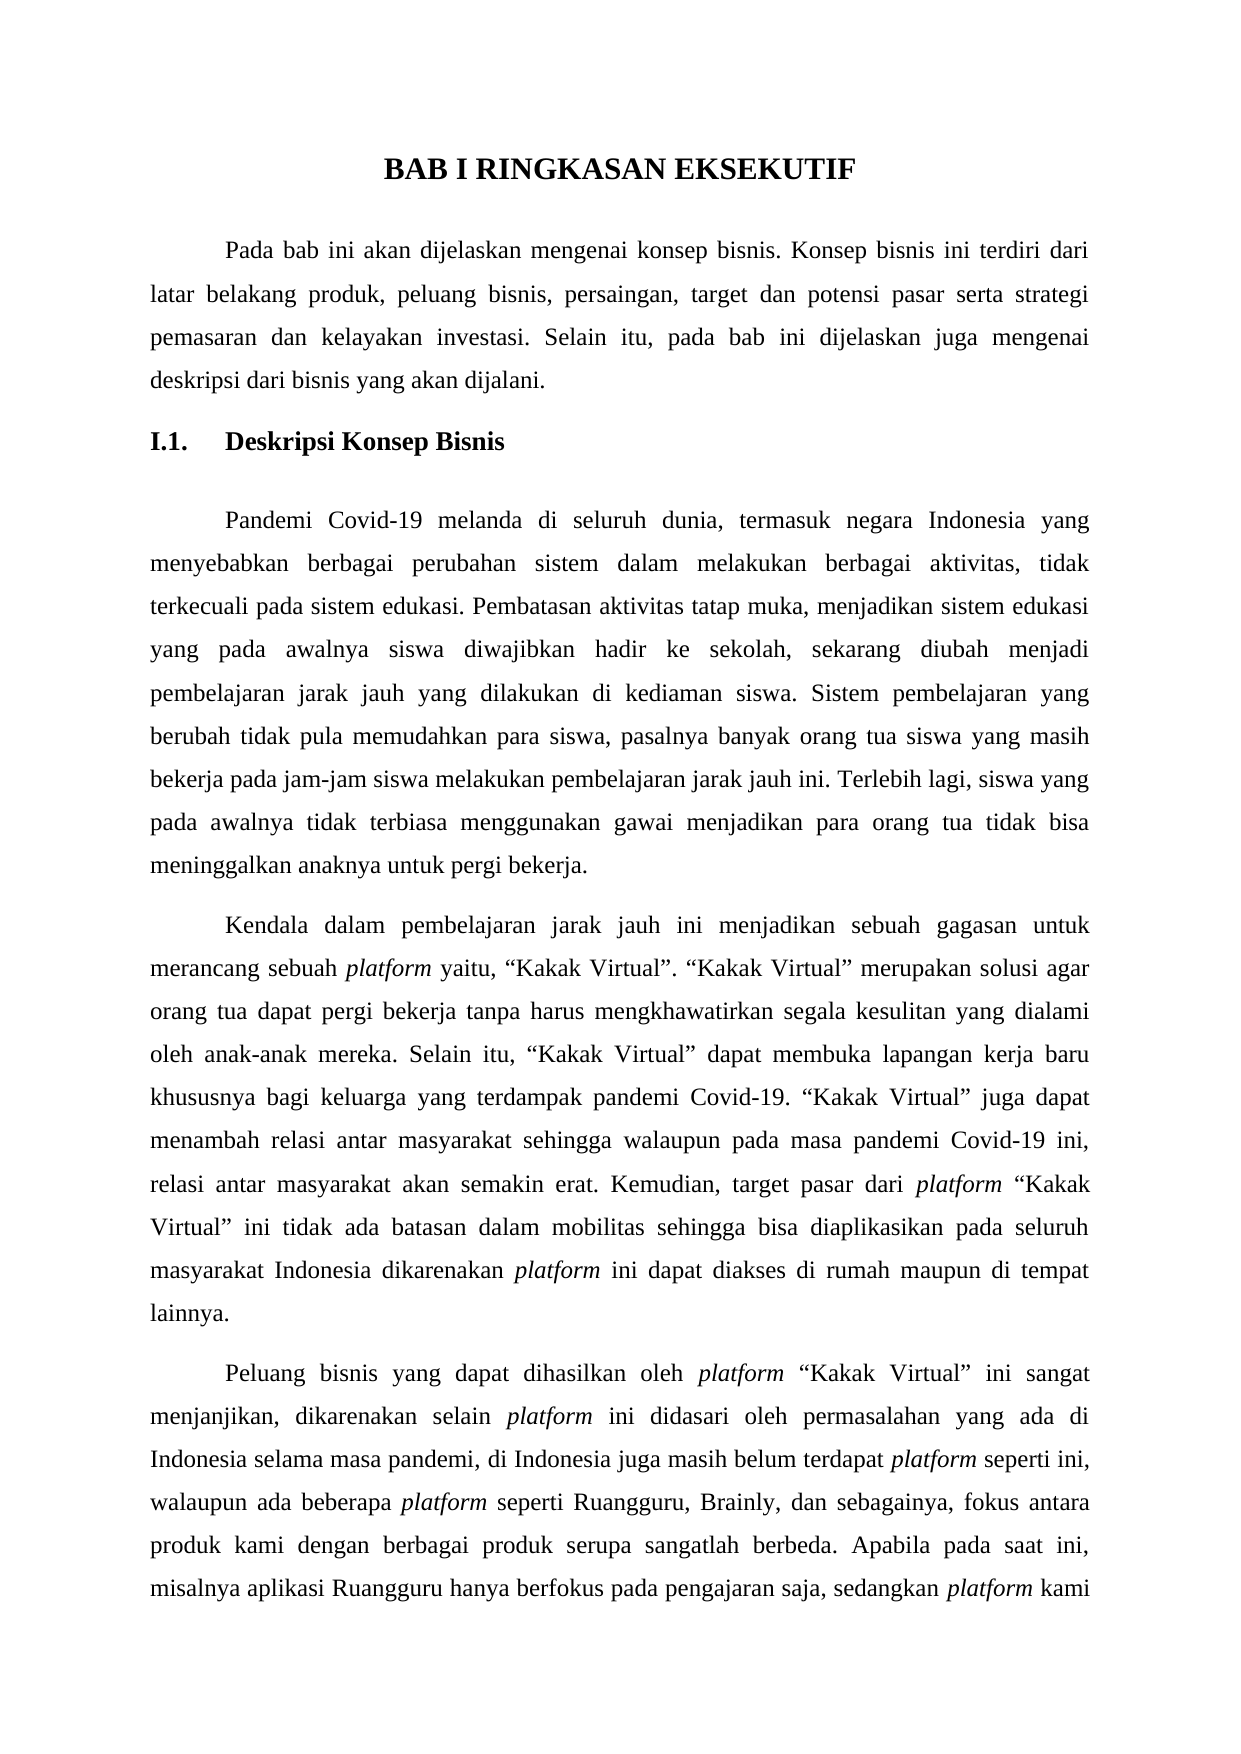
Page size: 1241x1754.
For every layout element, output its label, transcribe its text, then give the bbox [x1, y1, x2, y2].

subtitle BAB I RINGKASAN EKSEKUTIF [150, 150, 1090, 186]
text Pada bab ini akan dijelaskan mengenai konsep bisnis. Konsep bisnis ini terdiri dari latar belakang produk, peluang bisnis, persaingan, target dan potensi pasar serta strategi pemasaran dan kelayakan investasi. Selain itu, pada bab ini dijelaskan juga mengenai deskripsi dari bisnis yang akan dijalani. [150, 236, 1090, 394]
text Kendala dalam pembelajaran jarak jauh ini menjadikan sebuah gagasan untuk merancang sebuah platform yaitu, “Kakak Virtual”. “Kakak Virtual” merupakan solusi agar orang tua dapat pergi bekerja tanpa harus mengkhawatirkan segala kesulitan yang dialami oleh anak-anak mereka. Selain itu, “Kakak Virtual” dapat membuka lapangan kerja baru khususnya bagi keluarga yang terdampak pandemi Covid-19. “Kakak Virtual” juga dapat menambah relasi antar masyarakat sehingga walaupun pada masa pandemi Covid-19 ini, relasi antar masyarakat akan semakin erat. Kemudian, target pasar dari platform “Kakak Virtual” ini tidak ada batasan dalam mobilitas sehingga bisa diaplikasikan pada seluruh masyarakat Indonesia dikarenakan platform ini dapat diakses di rumah maupun di tempat lainnya. [150, 910, 1090, 1327]
subtitle I.1. Deskripsi Konsep Bisnis [150, 425, 1090, 456]
text Pandemi Covid-19 melanda di seluruh dunia, termasuk negara Indonesia yang menyebabkan berbagai perubahan sistem dalam melakukan berbagai aktivitas, tidak terkecuali pada sistem edukasi. Pembatasan aktivitas tatap muka, menjadikan sistem edukasi yang pada awalnya siswa diwajibkan hadir ke sekolah, sekarang diubah menjadi pembelajaran jarak jauh yang dilakukan di kediaman siswa. Sistem pembelajaran yang berubah tidak pula memudahkan para siswa, pasalnya banyak orang tua siswa yang masih bekerja pada jam-jam siswa melakukan pembelajaran jarak jauh ini. Terlebih lagi, siswa yang pada awalnya tidak terbiasa menggunakan gawai menjadikan para orang tua tidak bisa meninggalkan anaknya untuk pergi bekerja. [150, 505, 1090, 879]
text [150, 1358, 1090, 1602]
